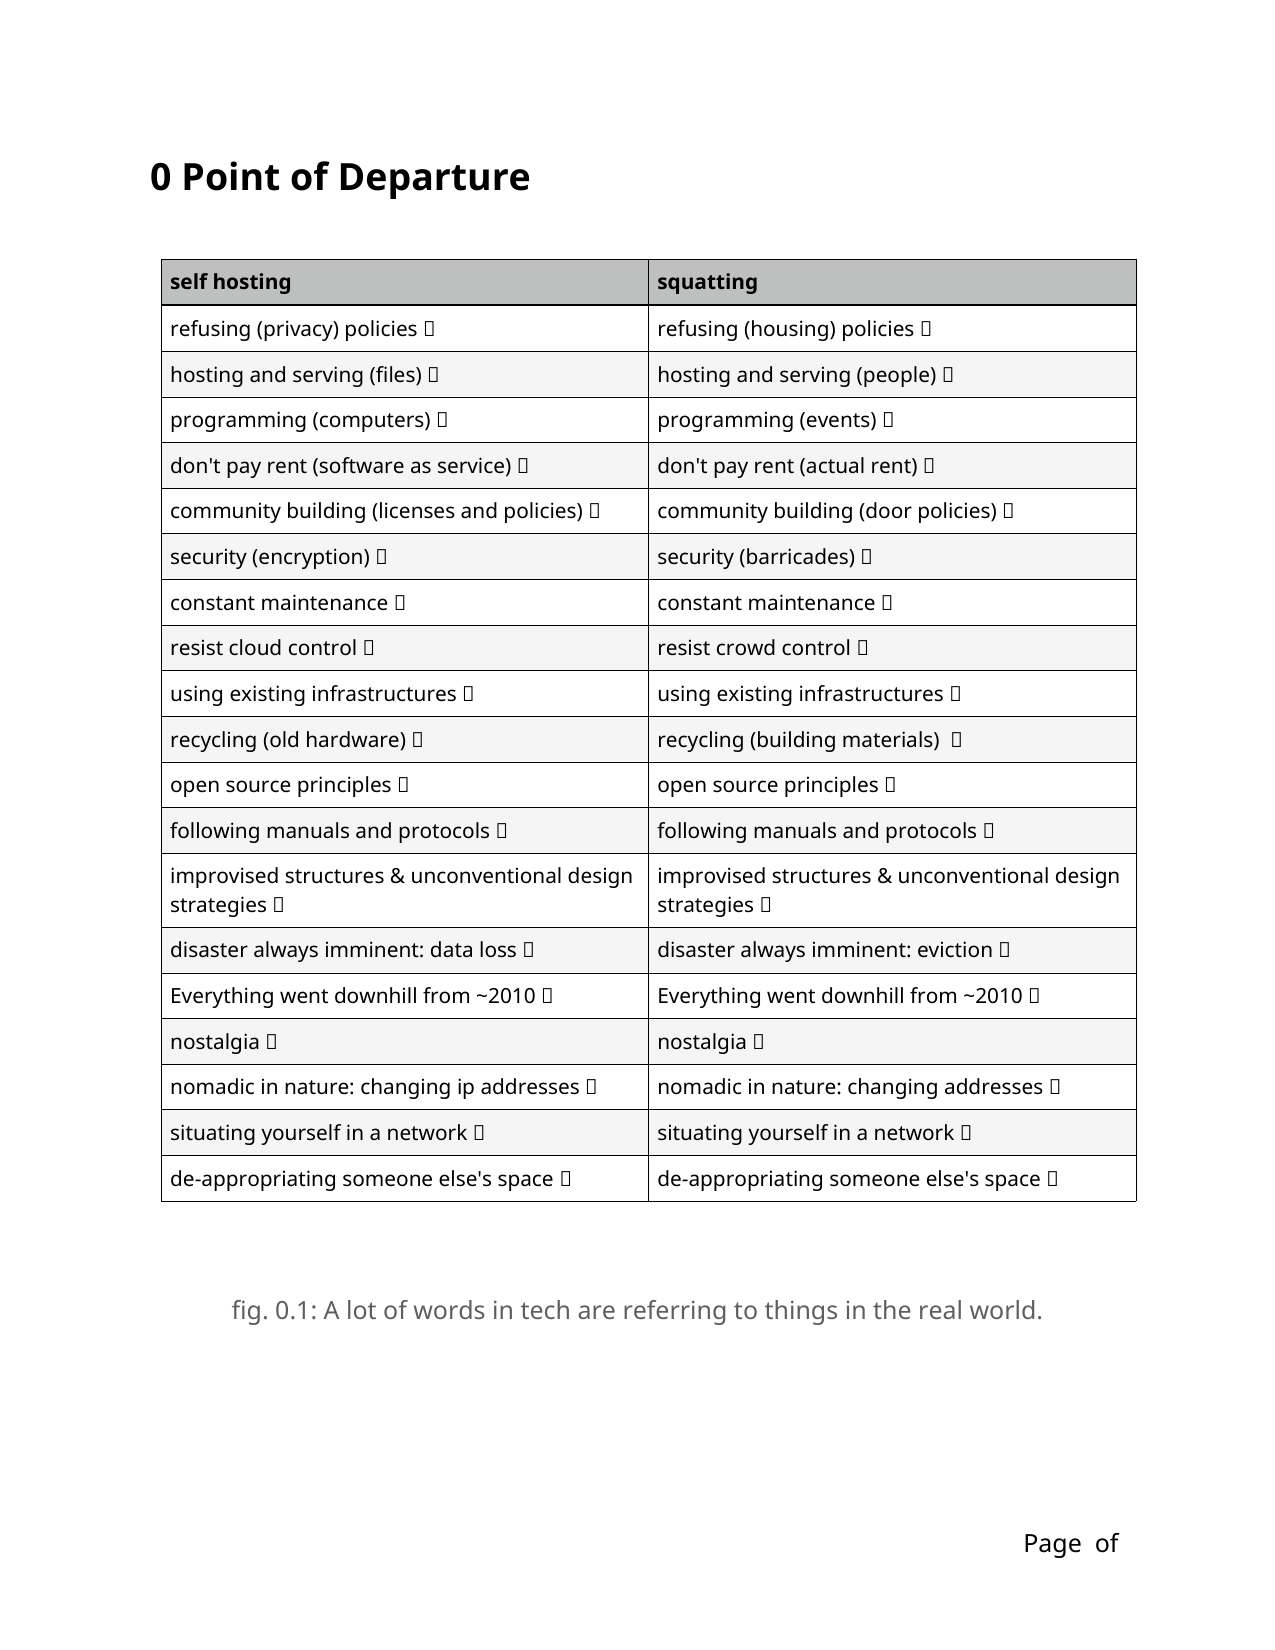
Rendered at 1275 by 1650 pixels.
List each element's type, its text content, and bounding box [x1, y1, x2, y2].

table_cell hosting and serving (files) ✅ [162, 352, 648, 396]
table_cell disaster always imminent: data loss ✅ [162, 928, 648, 972]
table_cell de-appropriating someone else's space ❌ [162, 1156, 648, 1201]
table_cell nomadic in nature: changing ip addresses ✅ [162, 1065, 648, 1109]
table_cell don't pay rent (actual rent) ✅ [649, 443, 1136, 488]
table_cell refusing (privacy) policies ✅ [162, 306, 648, 351]
table_cell following manuals and protocols ✅ [162, 808, 648, 853]
table_cell improvised structures & unconventional design strategies ✅ [162, 854, 648, 927]
table_cell community building (door policies) ✅ [649, 489, 1136, 533]
table_cell following manuals and protocols ✅ [649, 808, 1136, 853]
table_cell resist cloud control ✅ [162, 626, 648, 670]
table_cell constant maintenance ✅ [649, 580, 1136, 624]
table_cell security (encryption) ✅ [162, 534, 648, 579]
table_cell nostalgia ✅ [162, 1019, 648, 1064]
table_cell Everything went downhill from ~2010 ✅ [649, 974, 1136, 1018]
table_cell nostalgia ✅ [649, 1019, 1136, 1064]
table_cell hosting and serving (people) ✅ [649, 352, 1136, 396]
table_cell de-appropriating someone else's space ✅ [649, 1156, 1136, 1201]
text fig. 0.1: A lot of words in tech are referring to things in the real world. [150, 1293, 1125, 1327]
table_cell Everything went downhill from ~2010 ✅ [162, 974, 648, 1018]
table_cell situating yourself in a network ✅ [649, 1110, 1136, 1155]
table_cell open source principles ✅ [162, 763, 648, 807]
table_cell resist crowd control ✅ [649, 626, 1136, 670]
table_cell using existing infrastructures ✅ [162, 671, 648, 716]
table_cell refusing (housing) policies ✅ [649, 306, 1136, 351]
table_cell programming (computers) ✅ [162, 398, 648, 442]
subtitle 0 Point of Departure [150, 150, 1125, 201]
table_cell open source principles ✅ [649, 763, 1136, 807]
table_cell security (barricades) ✅ [649, 534, 1136, 579]
table_cell constant maintenance ✅ [162, 580, 648, 624]
table_cell programming (events) ✅ [649, 398, 1136, 442]
table_cell nomadic in nature: changing addresses ✅ [649, 1065, 1136, 1109]
table_cell using existing infrastructures ✅ [649, 671, 1136, 716]
table_cell recycling (old hardware) ✅ [162, 717, 648, 761]
table_cell improvised structures & unconventional design strategies ✅ [649, 854, 1136, 927]
table_cell recycling (building materials) ✅ [649, 717, 1136, 761]
table_header squatting [649, 260, 1136, 304]
table_cell community building (licenses and policies) ✅ [162, 489, 648, 533]
table_cell don't pay rent (software as service) ✅ [162, 443, 648, 488]
table_cell situating yourself in a network ✅ [162, 1110, 648, 1155]
table_header self hosting [162, 260, 648, 304]
table_cell disaster always imminent: eviction ✅ [649, 928, 1136, 972]
